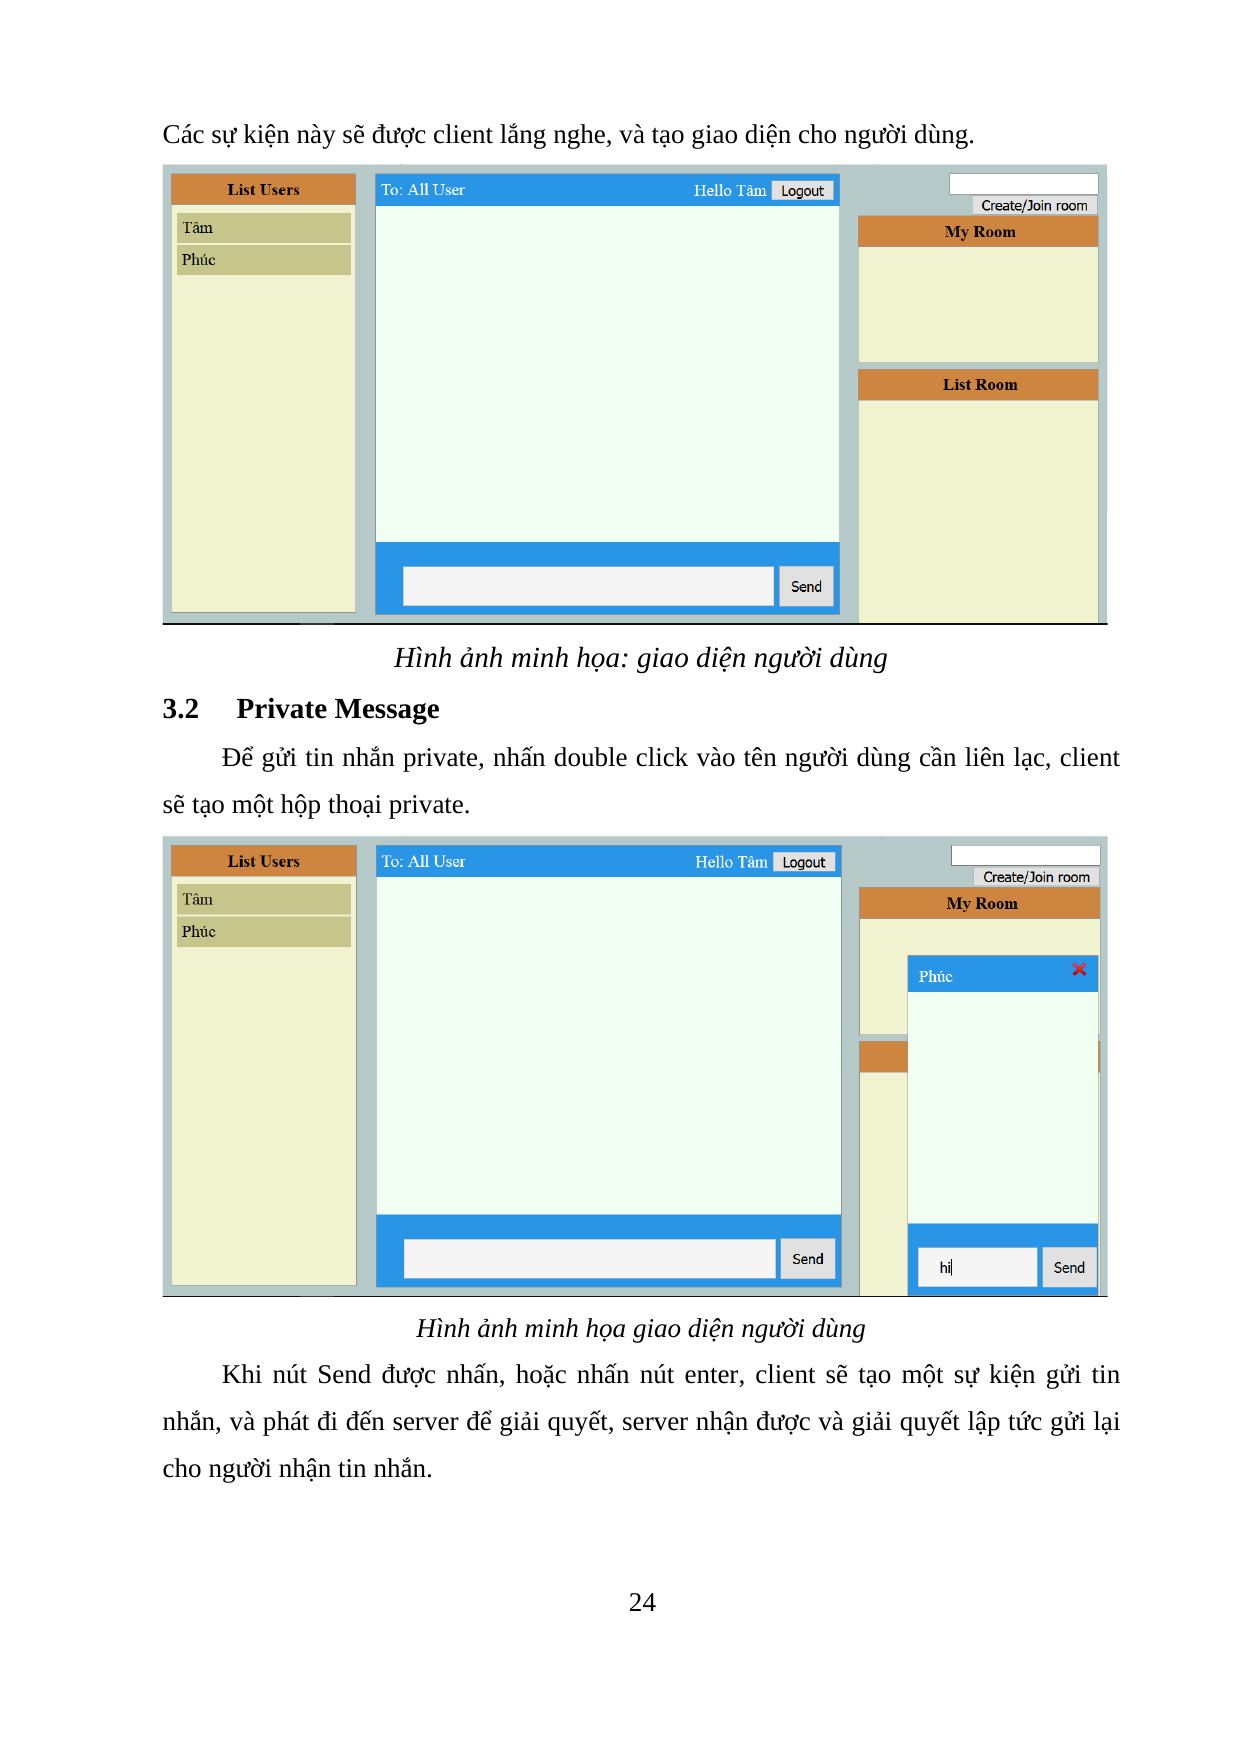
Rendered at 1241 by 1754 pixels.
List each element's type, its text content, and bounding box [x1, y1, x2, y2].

text 3.2 Private Message [162, 691, 1122, 724]
picture [162, 164, 1108, 625]
picture [162, 834, 1108, 1297]
text Khi nút Send được nhấn, hoặc nhấn nút enter, client sẽ tạo một sự kiện gửi tin nhắn, và phát đi đến server để giải quyết, server nhận được và giải quyết lập tức gửi lại cho người nhận tin nhắn. [162, 1359, 1122, 1483]
text Hình ảnh minh họa giao diện người dùng [162, 1312, 1122, 1343]
text Hình ảnh minh họa: giao diện người dùng [162, 641, 1122, 674]
text Các sự kiện này sẽ được client lắng nghe, và tạo giao diện cho người dùng. [162, 118, 1122, 149]
text Để gửi tin nhắn private, nhấn double click vào tên người dùng cần liên lạc, client sẽ tạo một hộp thoại private. [162, 741, 1122, 819]
